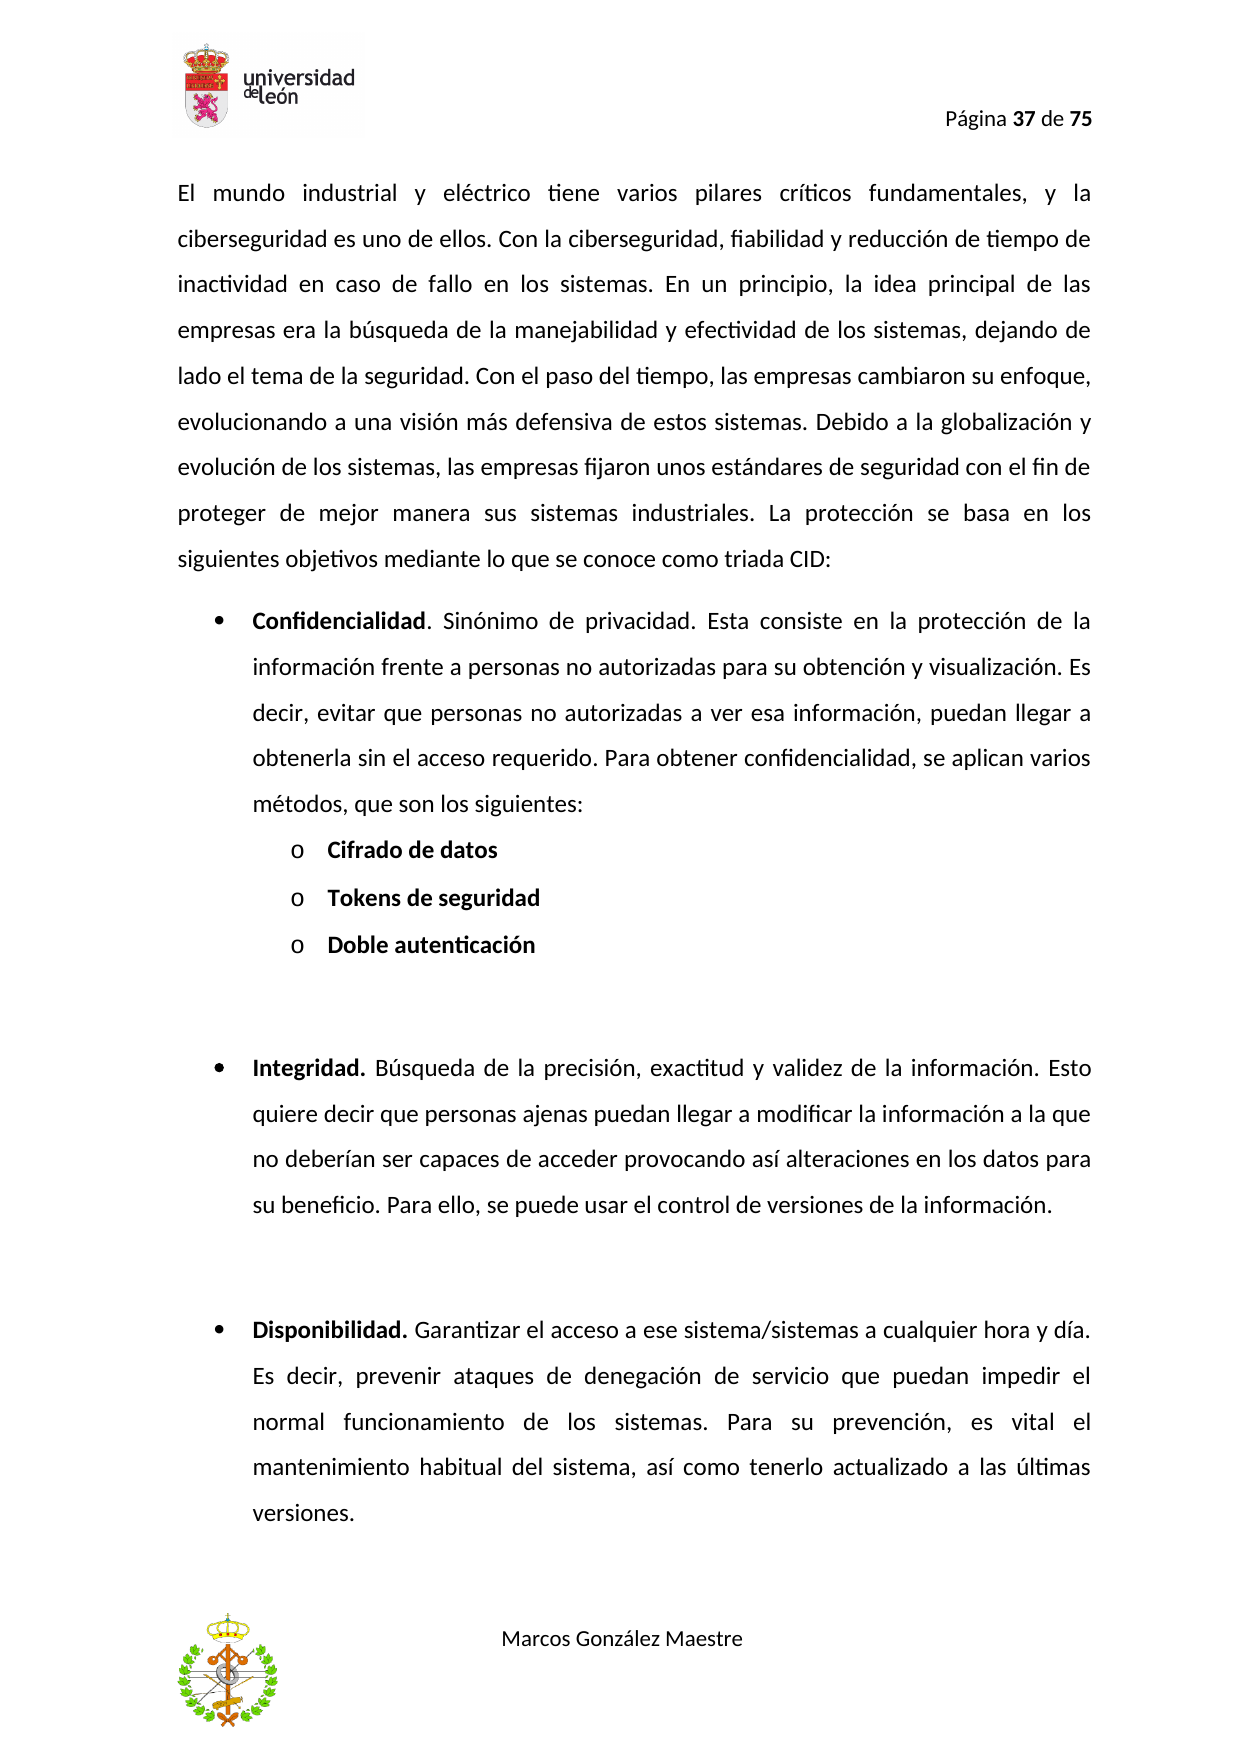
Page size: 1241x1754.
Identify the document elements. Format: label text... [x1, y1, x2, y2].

picture [177, 1613, 278, 1727]
list Tokens de seguridad [290, 882, 1092, 913]
picture [172, 32, 365, 138]
list Confidencialidad. Sinónimo de privacidad. Esta consiste en la protección de la información frente a personas no autorizadas para su obtención y visualización. Es decir, evitar que personas no autorizadas a ver esa información, puedan llegar a obtenerla sin el acceso requerido. Para obtener confidencialidad, se aplican varios métodos, que son los siguientes: [215, 605, 1092, 819]
list Integridad. Búsqueda de la precisión, exactitud y validez de la información. Esto quiere decir que personas ajenas puedan llegar a modificar la información a la que no deberían ser capaces de acceder provocando así alteraciones en los datos para su beneficio. Para ello, se puede usar el control de versiones de la información. [215, 1052, 1092, 1220]
list Doble autenticación [290, 929, 1092, 961]
list Disponibilidad. Garantizar el acceso a ese sistema/sistemas a cualquier hora y día. Es decir, prevenir ataques de denegación de servicio que puedan impedir el normal funcionamiento de los sistemas. Para su prevención, es vital el mantenimiento habitual del sistema, así como tenerlo actualizado a las últimas versiones. [215, 1314, 1092, 1528]
text El mundo industrial y eléctrico tiene varios pilares críticos fundamentales, y la ciberseguridad es uno de ellos. Con la ciberseguridad, fiabilidad y reducción de tiempo de inactividad en caso de fallo en los sistemas. En un principio, la idea principal de las empresas era la búsqueda de la manejabilidad y efectividad de los sistemas, dejando de lado el tema de la seguridad. Con el paso del tiempo, las empresas cambiaron su enfoque, evolucionando a una visión más defensiva de estos sistemas. Debido a la globalización y evolución de los sistemas, las empresas fijaron unos estándares de seguridad con el fin de proteger de mejor manera sus sistemas industriales. La protección se basa en los siguientes objetivos mediante lo que se conoce como triada CID: [177, 177, 1092, 573]
list Cifrado de datos [290, 834, 1092, 866]
